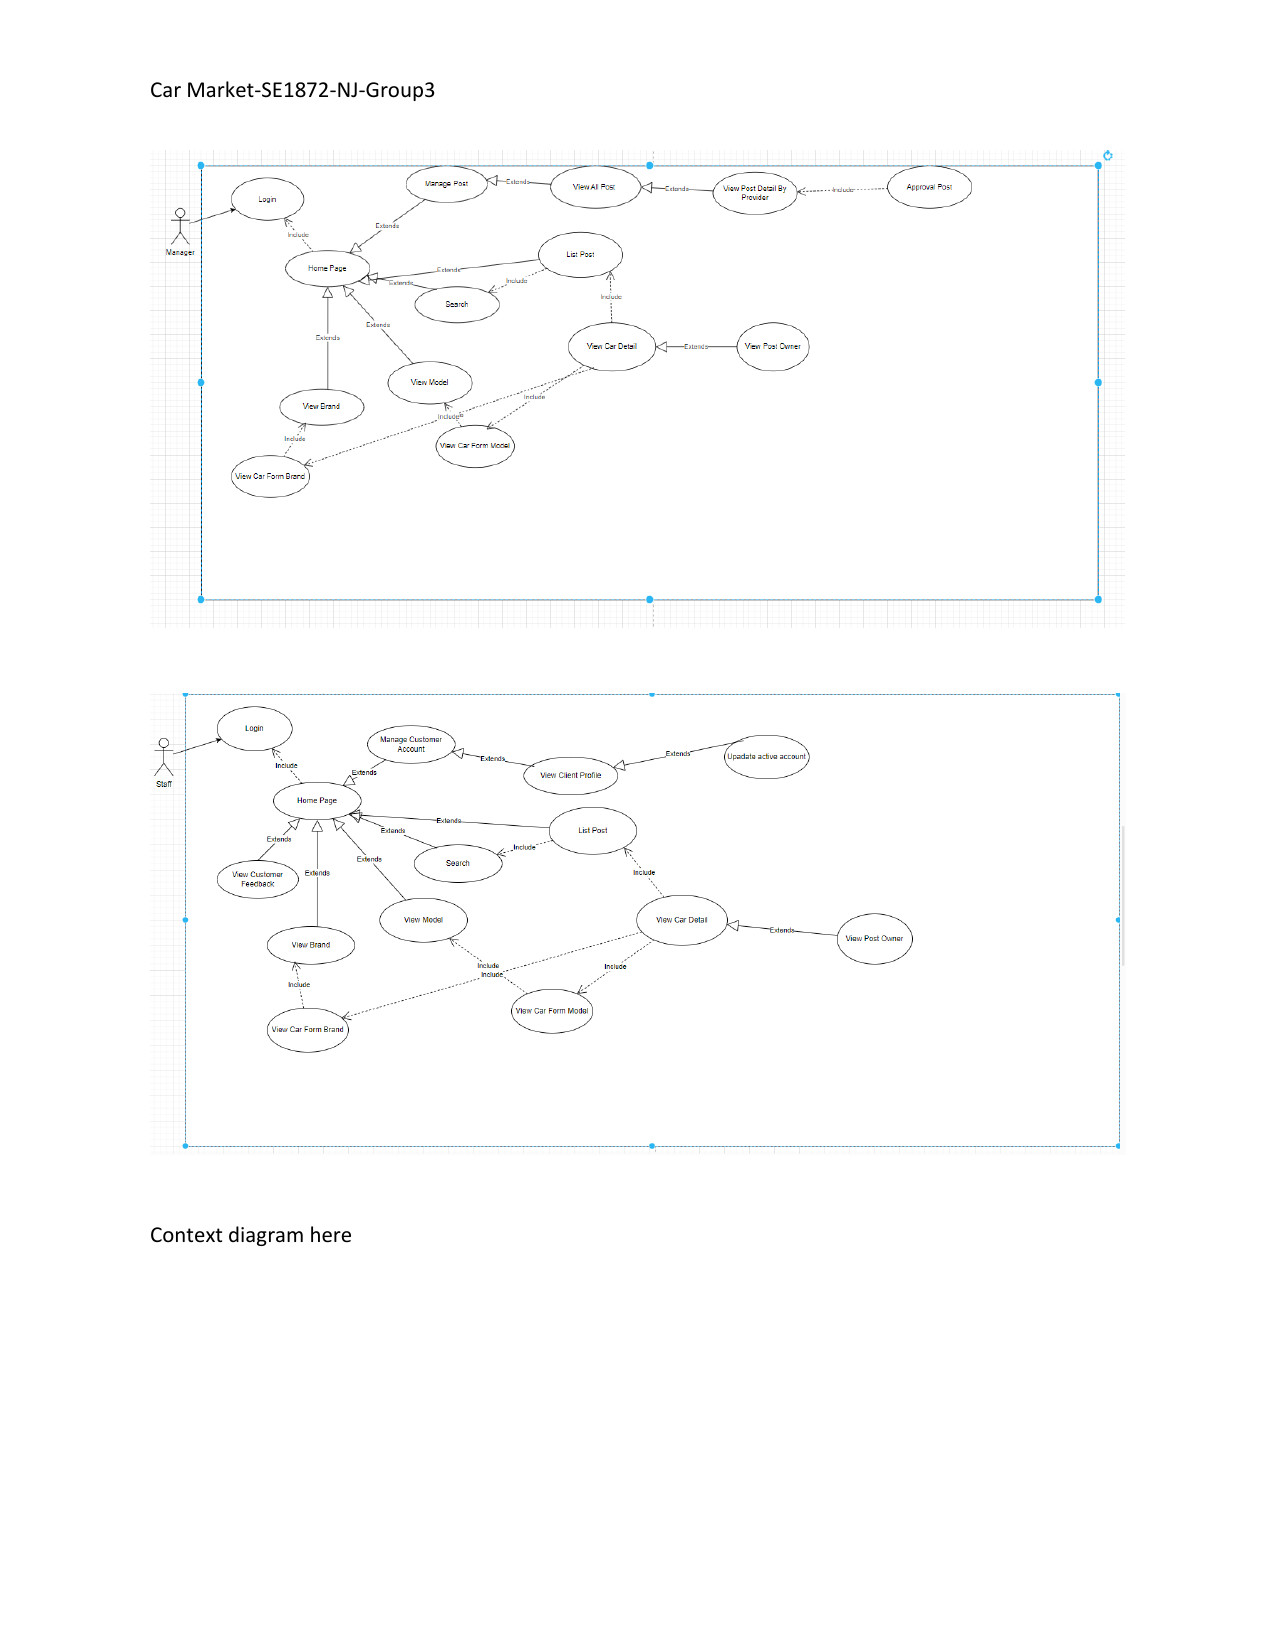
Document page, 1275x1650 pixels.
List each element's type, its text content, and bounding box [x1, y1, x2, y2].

text Context diagram here [150, 1220, 1125, 1248]
picture [150, 150, 1125, 628]
picture [150, 693, 1125, 1155]
